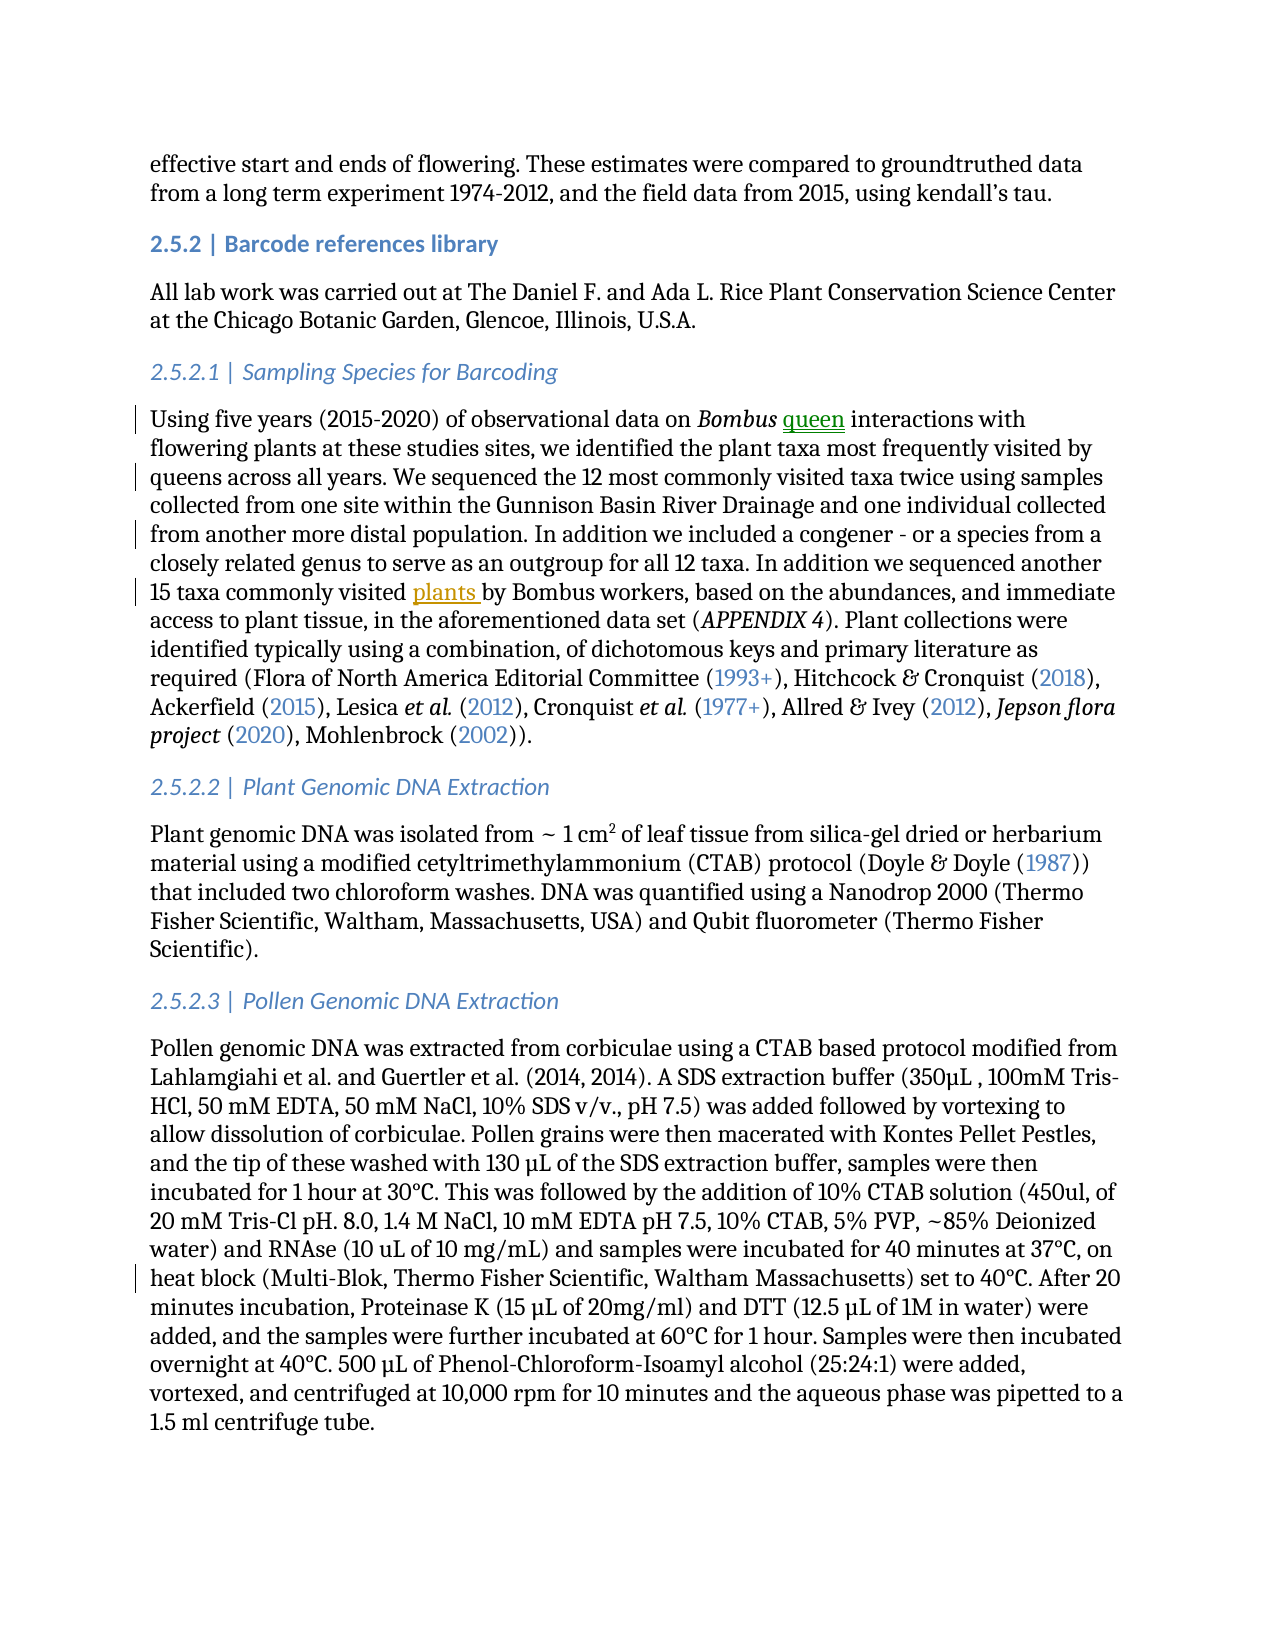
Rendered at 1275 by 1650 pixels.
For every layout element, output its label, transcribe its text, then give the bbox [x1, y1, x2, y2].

subtitle 2.5.2 | Barcode references library [150, 228, 1125, 259]
text All lab work was carried out at The Daniel F. and Ada L. Rice Plant Conservation Science Center at the Chicago Botanic Garden, Glencoe, Illinois, U.S.A. [150, 278, 1125, 335]
text Pollen genomic DNA was extracted from corbiculae using a CTAB based protocol modified from Lahlamgiahi et al. and Guertler et al. (2014, 2014). A SDS extraction buffer (350µL , 100mM Tris-HCl, 50 mM EDTA, 50 mM NaCl, 10% SDS v/v., pH 7.5) was added followed by vortexing to allow dissolution of corbiculae. Pollen grains were then macerated with Kontes Pellet Pestles, and the tip of these washed with 130 µL of the SDS extraction buffer, samples were then incubated for 1 hour at 30°C. This was followed by the addition of 10% CTAB solution (450ul, of 20 mM Tris-Cl pH. 8.0, 1.4 M NaCl, 10 mM EDTA pH 7.5, 10% CTAB, 5% PVP, ~85% Deionized water) and RNAse (10 uL of 10 mg/mL) and samples were incubated for 40 minutes at 37°C, on heat block (Multi-Blok, Thermo Fisher Scientific, Waltham Massachusetts) set to 40°C. After 20 minutes incubation, Proteinase K (15 µL of 20mg/ml) and DTT (12.5 µL of 1M in water) were added, and the samples were further incubated at 60°C for 1 hour. Samples were then incubated overnight at 40°C. 500 µL of Phenol-Chloroform-Isoamyl alcohol (25:24:1) were added, vortexed, and centrifuged at 10,000 rpm for 10 minutes and the aqueous phase was pipetted to a 1.5 ml centrifuge tube. [150, 1034, 1125, 1437]
text Plant genomic DNA was isolated from ~ 1 cm2 of leaf tissue from silica-gel dried or herbarium material using a modified cetyltrimethylammonium (CTAB) protocol (Doyle & Doyle (1987)) that included two chloroform washes. DNA was quantified using a Nanodrop 2000 (Thermo Fisher Scientific, Waltham, Massachusetts, USA) and Qubit fluorometer (Thermo Fisher Scientific). [150, 820, 1125, 964]
subtitle 2.5.2.3 | Pollen Genomic DNA Extraction [150, 985, 1125, 1015]
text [150, 150, 1125, 207]
text Using five years (2015-2020) of observational data on Bombus interactions with flowering plants at these studies sites, we identified the plant taxa most frequently visited by queens across all years. We sequenced the 12 most commonly visited taxa twice using samples collected from one site within the Gunnison Basin River Drainage and one individual collected from another more distal population. In addition we included a congener - or a species from a closely related genus to serve as an outgroup for all 12 taxa. In addition we sequenced another 15 taxa commonly visited by Bombus workers, based on the abundances, and immediate access to plant tissue, in the aforementioned data set (APPENDIX 4). Plant collections were identified typically using a combination, of dichotomous keys and primary literature as required (Flora of North America Editorial Committee (1993+), Hitchcock & Cronquist (2018), Ackerfield (2015), Lesica et al. (2012), Cronquist et al. (1977+), Allred & Ivey (2012), Jepson flora project (2020), Mohlenbrock (2002)). [150, 405, 1125, 750]
subtitle 2.5.2.1 | Sampling Species for Barcoding [150, 356, 1125, 386]
subtitle 2.5.2.2 | Plant Genomic DNA Extraction [150, 771, 1125, 802]
